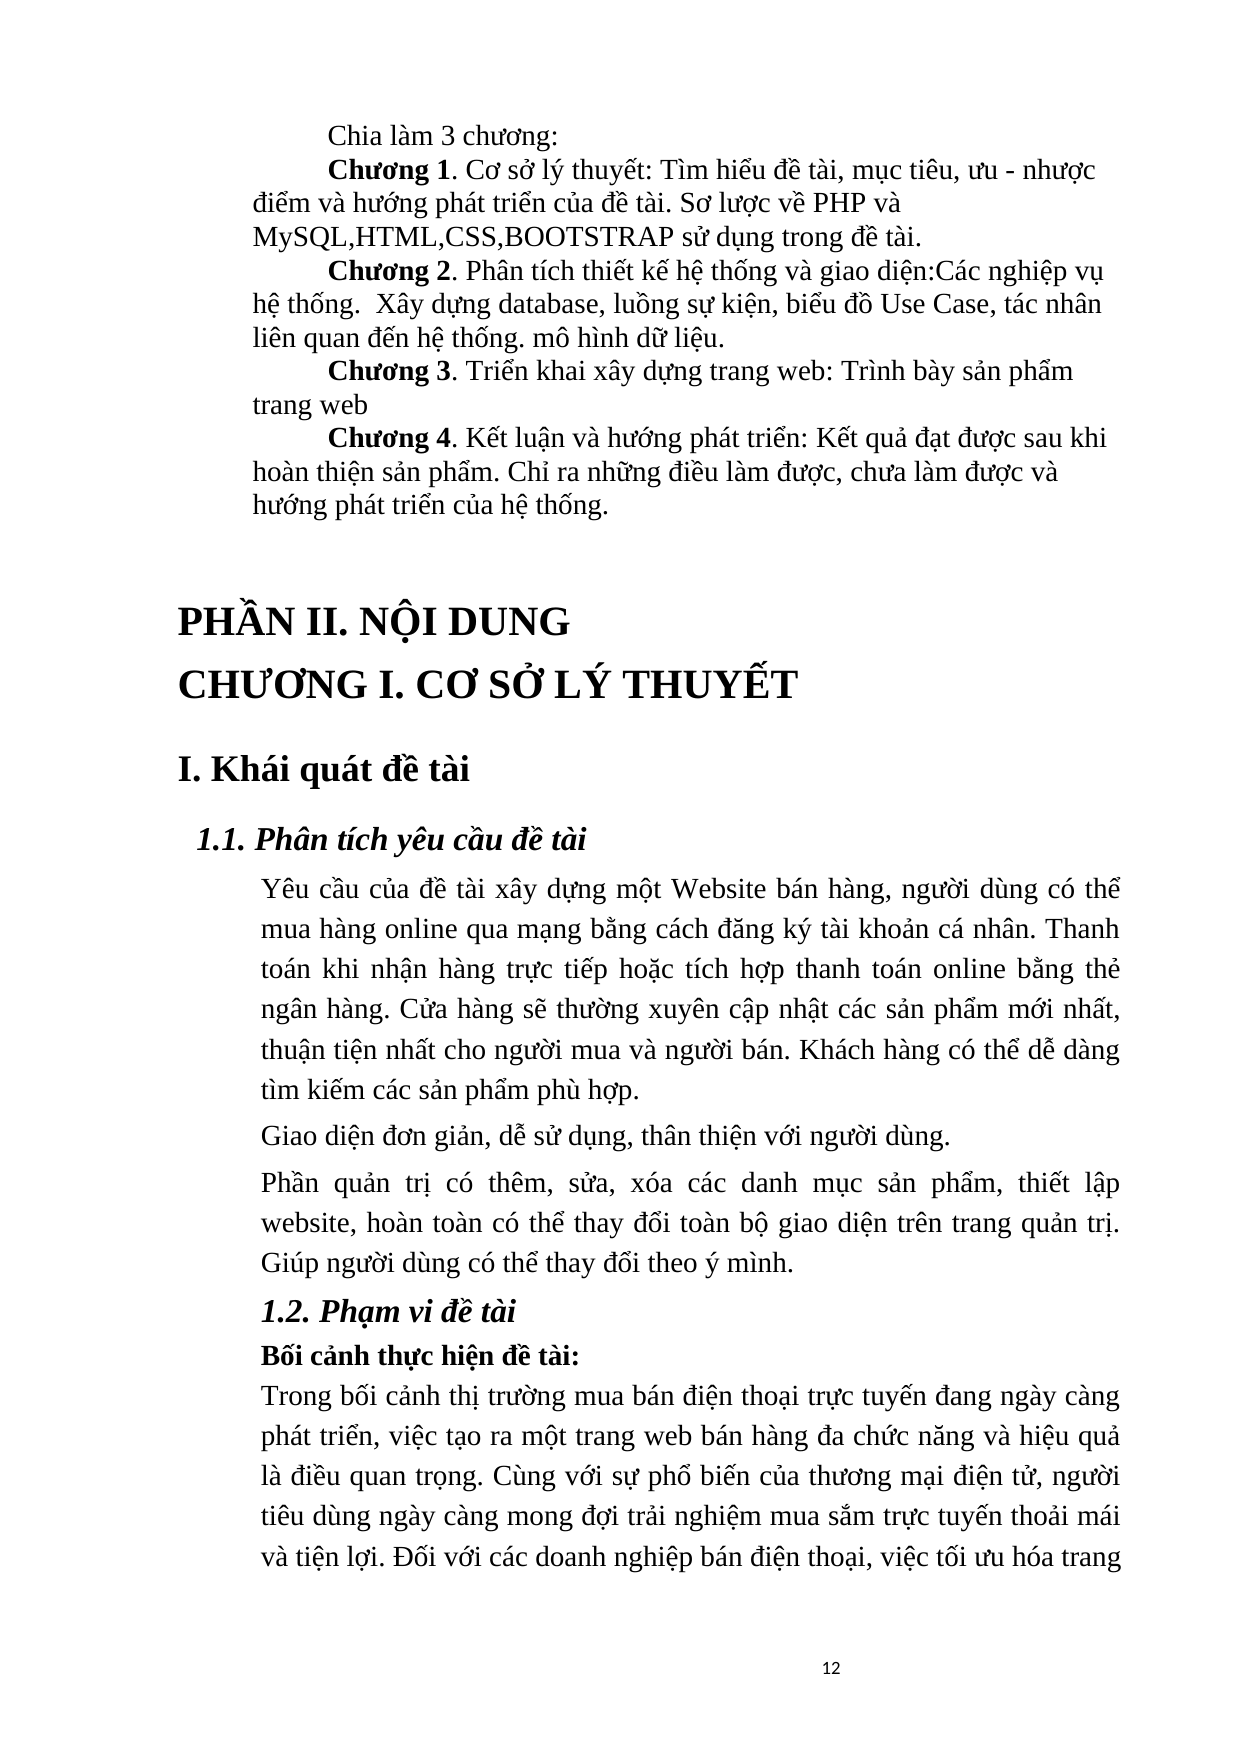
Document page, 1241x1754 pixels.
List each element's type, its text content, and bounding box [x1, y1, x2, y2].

list Phần quản trị có thêm, sửa, xóa các danh mục sản phẩm, thiết lập website, hoàn toàn có thể thay đổi toàn bộ giao diện trên trang quản trị. Giúp người dùng có thể thay đổi theo ý mình. [261, 1165, 1122, 1279]
text CHƯƠNG I. CƠ SỞ LÝ THUYẾT [177, 660, 1122, 708]
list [261, 1378, 1122, 1572]
list Yêu cầu của đề tài xây dựng một Website bán hàng, người dùng có thể mua hàng online qua mạng bằng cách đăng ký tài khoản cá nhân. Thanh toán khi nhận hàng trực tiếp hoặc tích hợp thanh toán online bằng thẻ ngân hàng. Cửa hàng sẽ thường xuyên cập nhật các sản phẩm mới nhất, thuận tiện nhất cho người mua và người bán. Khách hàng có thể dễ dàng tìm kiếm các sản phẩm phù hợp. [261, 871, 1122, 1106]
text Chương 4. Kết luận và hướng phát triển: Kết quả đạt được sau khi hoàn thiện sản phẩm. Chỉ ra những điều làm được, chưa làm được và hướng phát triển của hệ thống. [252, 420, 1122, 521]
text PHẦN II. NỘI DUNG [177, 596, 1122, 644]
subtitle I. Khái quát đề tài [177, 746, 1122, 789]
list Giao diện đơn giản, dễ sử dụng, thân thiện với người dùng. [261, 1118, 1122, 1152]
text Chia làm 3 chương: [252, 118, 1122, 152]
text Chương 3. Triển khai xây dựng trang web: Trình bày sản phẩm trang web [252, 353, 1122, 420]
list 1.1. Phân tích yêu cầu đề tài [196, 819, 1122, 857]
text Chương 1. Cơ sở lý thuyết: Tìm hiểu đề tài, mục tiêu, ưu - nhược điểm và hướng phát triển của đề tài. Sơ lược về PHP và MySQL,HTML,CSS,BOOTSTRAP sử dụng trong đề tài. [252, 152, 1122, 253]
list 1.2. Phạm vi đề tài [261, 1292, 1122, 1330]
text Chương 2. Phân tích thiết kế hệ thống và giao diện:Các nghiệp vụ hệ thống. Xây dựng database, luồng sự kiện, biểu đồ Use Case, tác nhân liên quan đến hệ thống. mô hình dữ liệu. [252, 253, 1122, 353]
list Bối cảnh thực hiện đề tài: [261, 1338, 1122, 1371]
